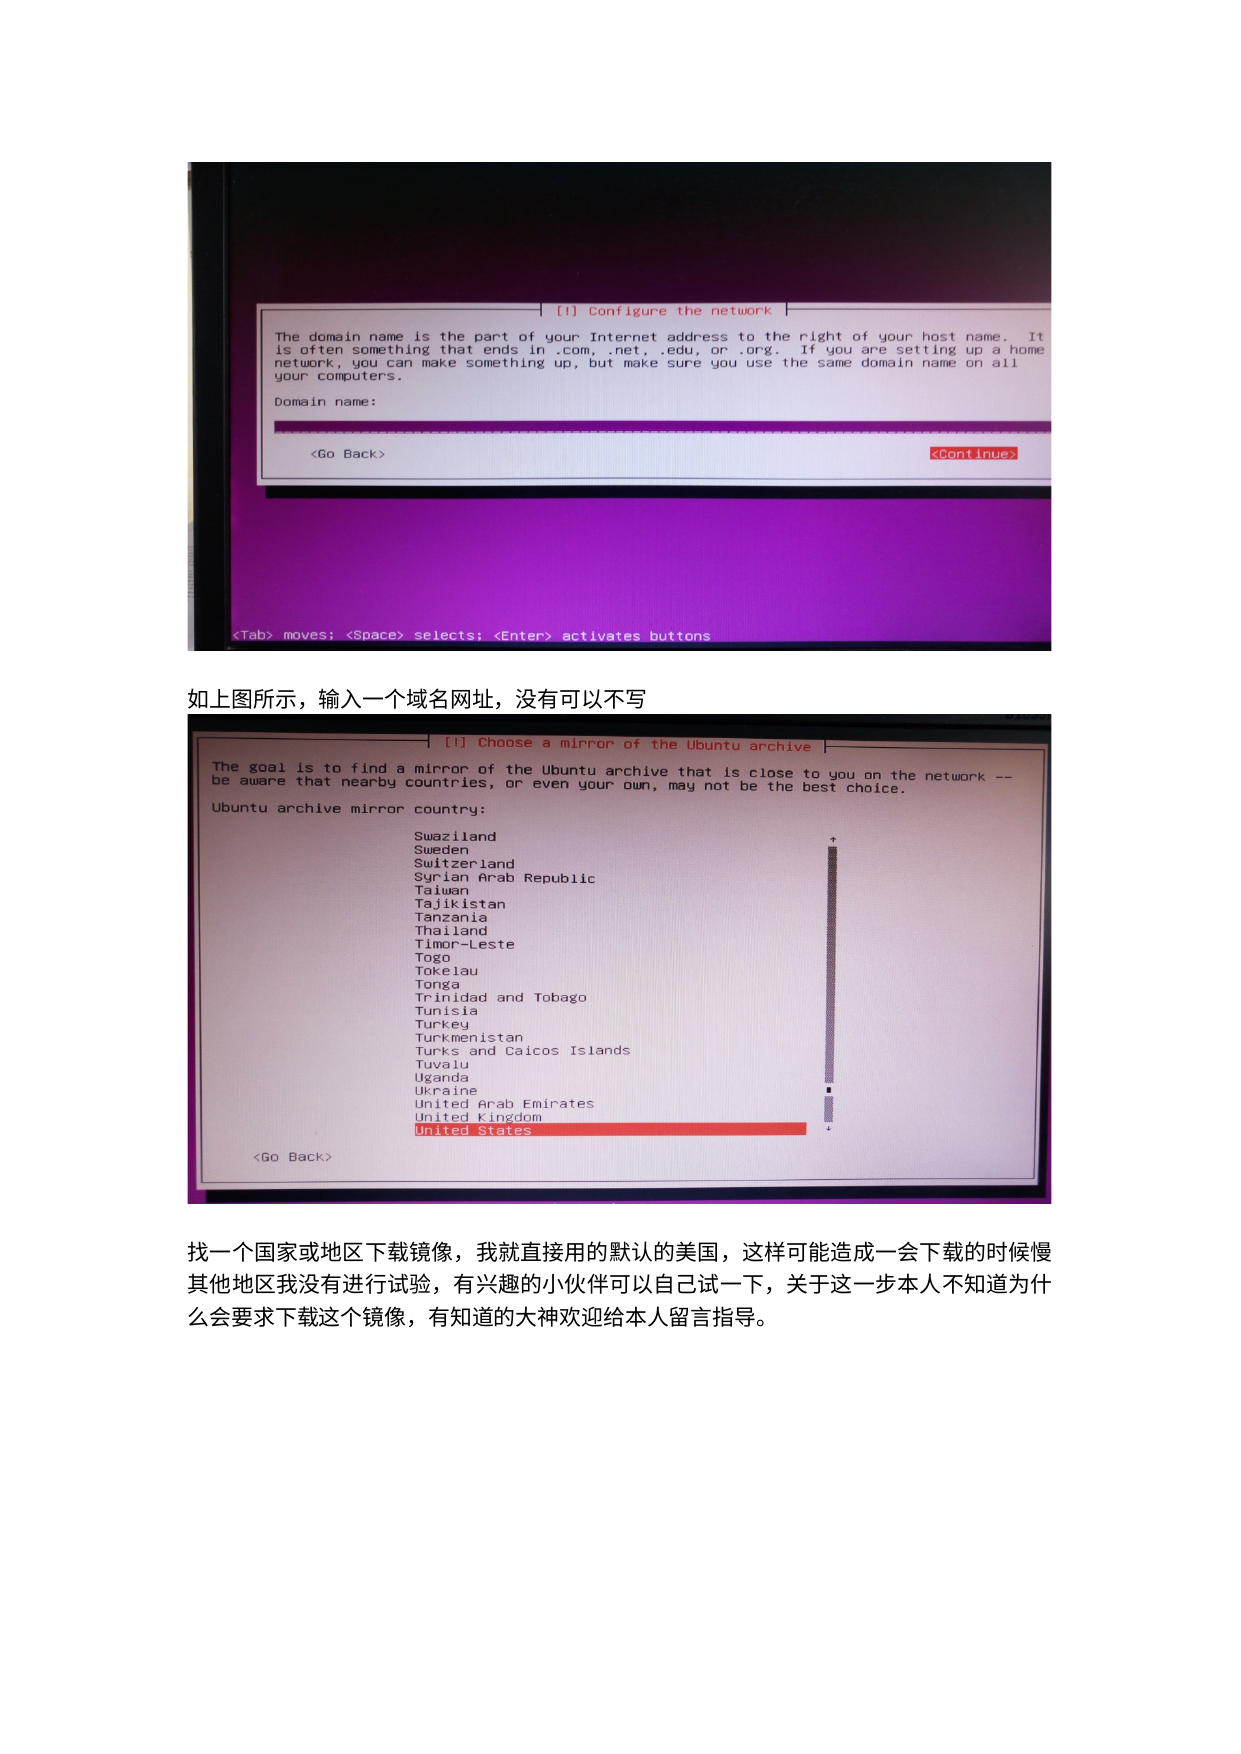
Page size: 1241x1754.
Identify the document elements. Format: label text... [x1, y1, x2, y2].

picture [187, 162, 1052, 651]
text 如上图所示，输入一个域名网址，没有可以不写 [187, 682, 1053, 714]
picture [187, 714, 1052, 1204]
text 找一个国家或地区下载镜像，我就直接用的默认的美国，这样可能造成一会下载的时候慢，其他地区我没有进行试验，有兴趣的小伙伴可以自己试一下，关于这一步本人不知道为什么会要求下载这个镜像，有知道的大神欢迎给本人留言指导。 [187, 1234, 1053, 1332]
